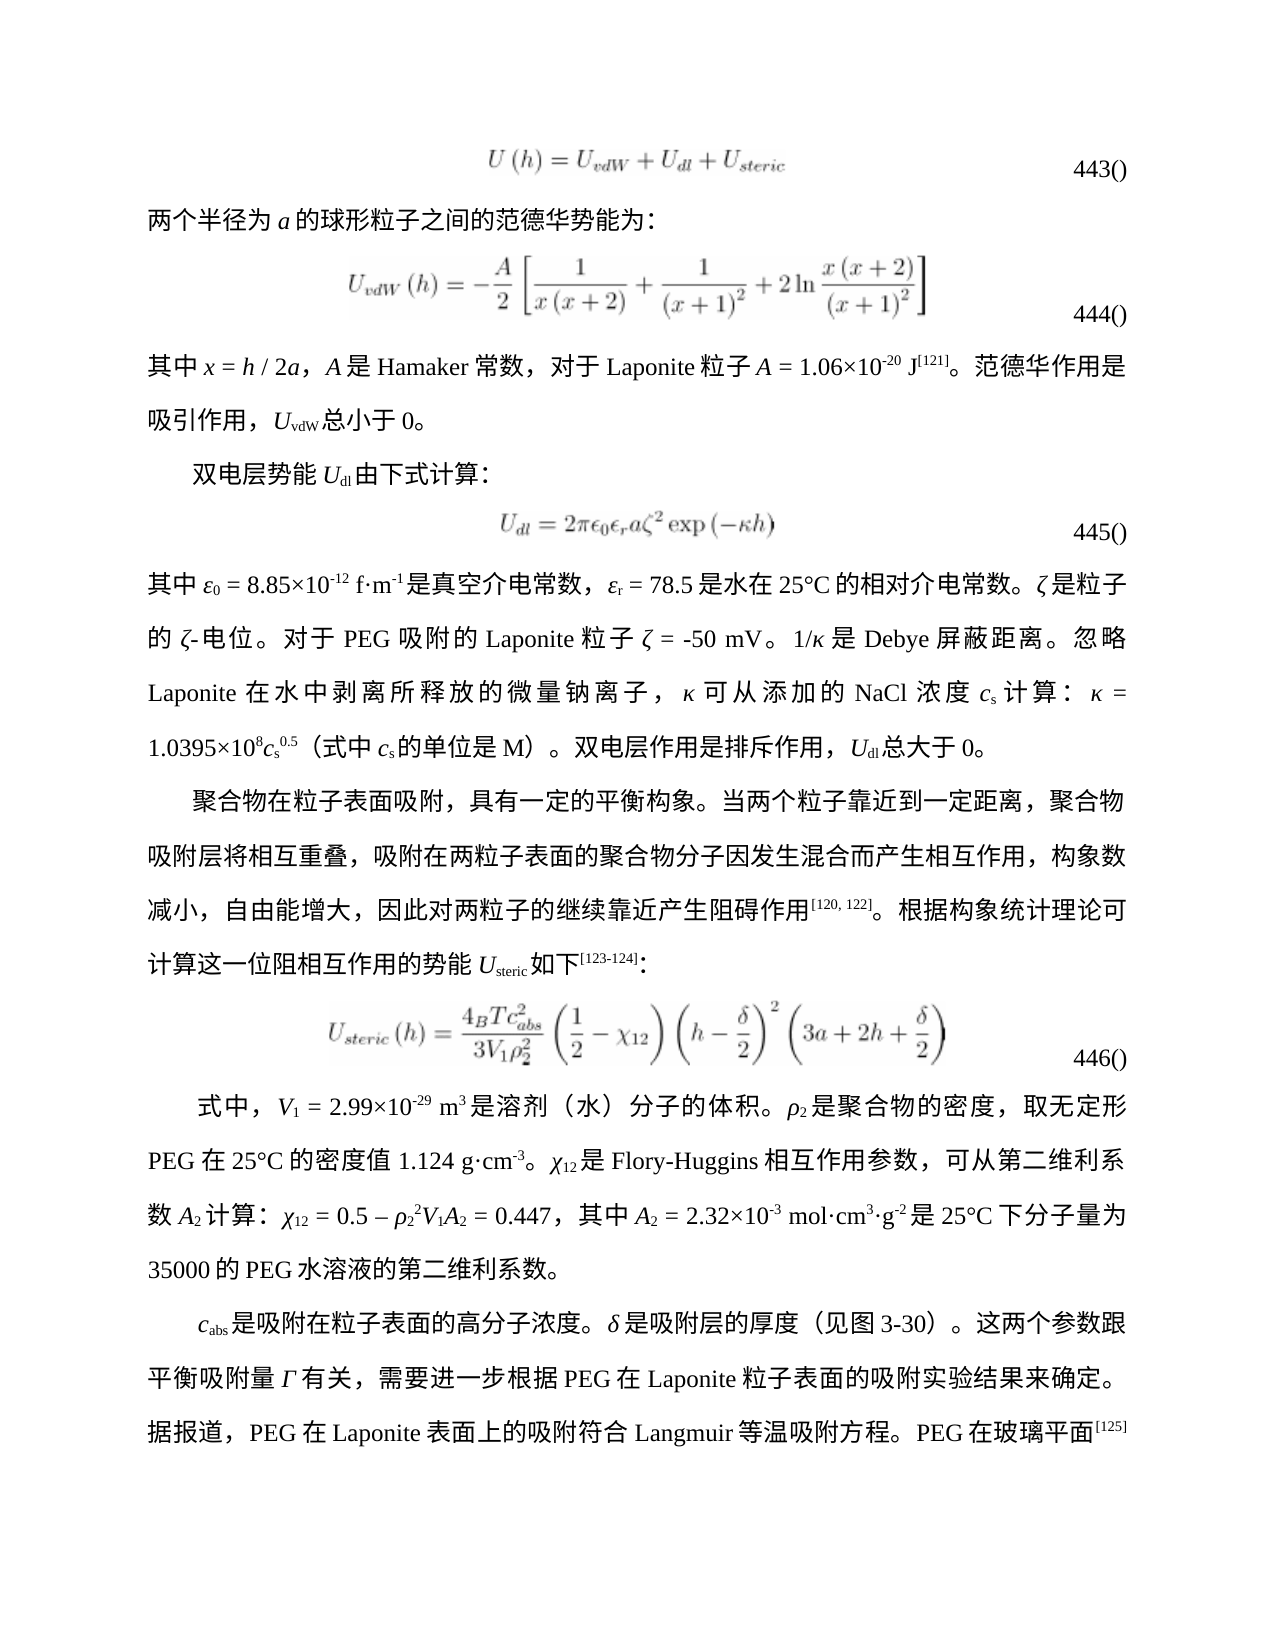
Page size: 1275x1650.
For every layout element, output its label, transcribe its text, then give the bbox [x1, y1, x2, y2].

text 其中x = h / 2a，A是Hamaker常数，对于Laponite粒子A = 1.06×10-20 J[121]。范德华作用是吸引作用，UvdW总小于0。 [148, 255, 1127, 437]
text 聚合物在粒子表面吸附，具有一定的平衡构象。当两个粒子靠近到一定距离，聚合物吸附层将相互重叠，吸附在两粒子表面的聚合物分子因发生混合而产生相互作用，构象数减小，自由能增大，因此对两粒子的继续靠近产生阻碍作用[120, 122]。根据构象统计理论可计算这一位阻相互作用的势能Usteric如下[123-124]： [148, 782, 1127, 981]
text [148, 1304, 1127, 1449]
text 其中ε0 = 8.85×10-12 f·m-1是真空介电常数，εr = 78.5是水在25°C的相对介电常数。ζ是粒子的ζ-电位。对于PEG吸附的Laponite粒子ζ = -50 mV。1/κ是Debye屏蔽距离。忽略Laponite在水中剥离所释放的微量钠离子，κ可从添加的NaCl浓度cs计算：κ = 1.0395×108cs0.5（式中cs的单位是M）。双电层作用是排斥作用，Udl总大于0。 [148, 509, 1127, 763]
text 两个半径为a的球形粒子之间的范德华势能为： [148, 148, 1127, 237]
text 式中，V1 = 2.99×10-29 m3是溶剂（水）分子的体积。ρ2是聚合物的密度，取无定形PEG在25°C的密度值1.124 g·cm-3。χ12是Flory-Huggins相互作用参数，可从第二维利系数A2计算：χ12 = 0.5 – ρ22V1A2 = 0.447，其中A2 = 2.32×10-3 mol·cm3·g-2是25°C下分子量为35000的PEG水溶液的第二维利系数。 [148, 1086, 1127, 1286]
text 双电层势能Udl由下式计算： [148, 455, 1127, 491]
